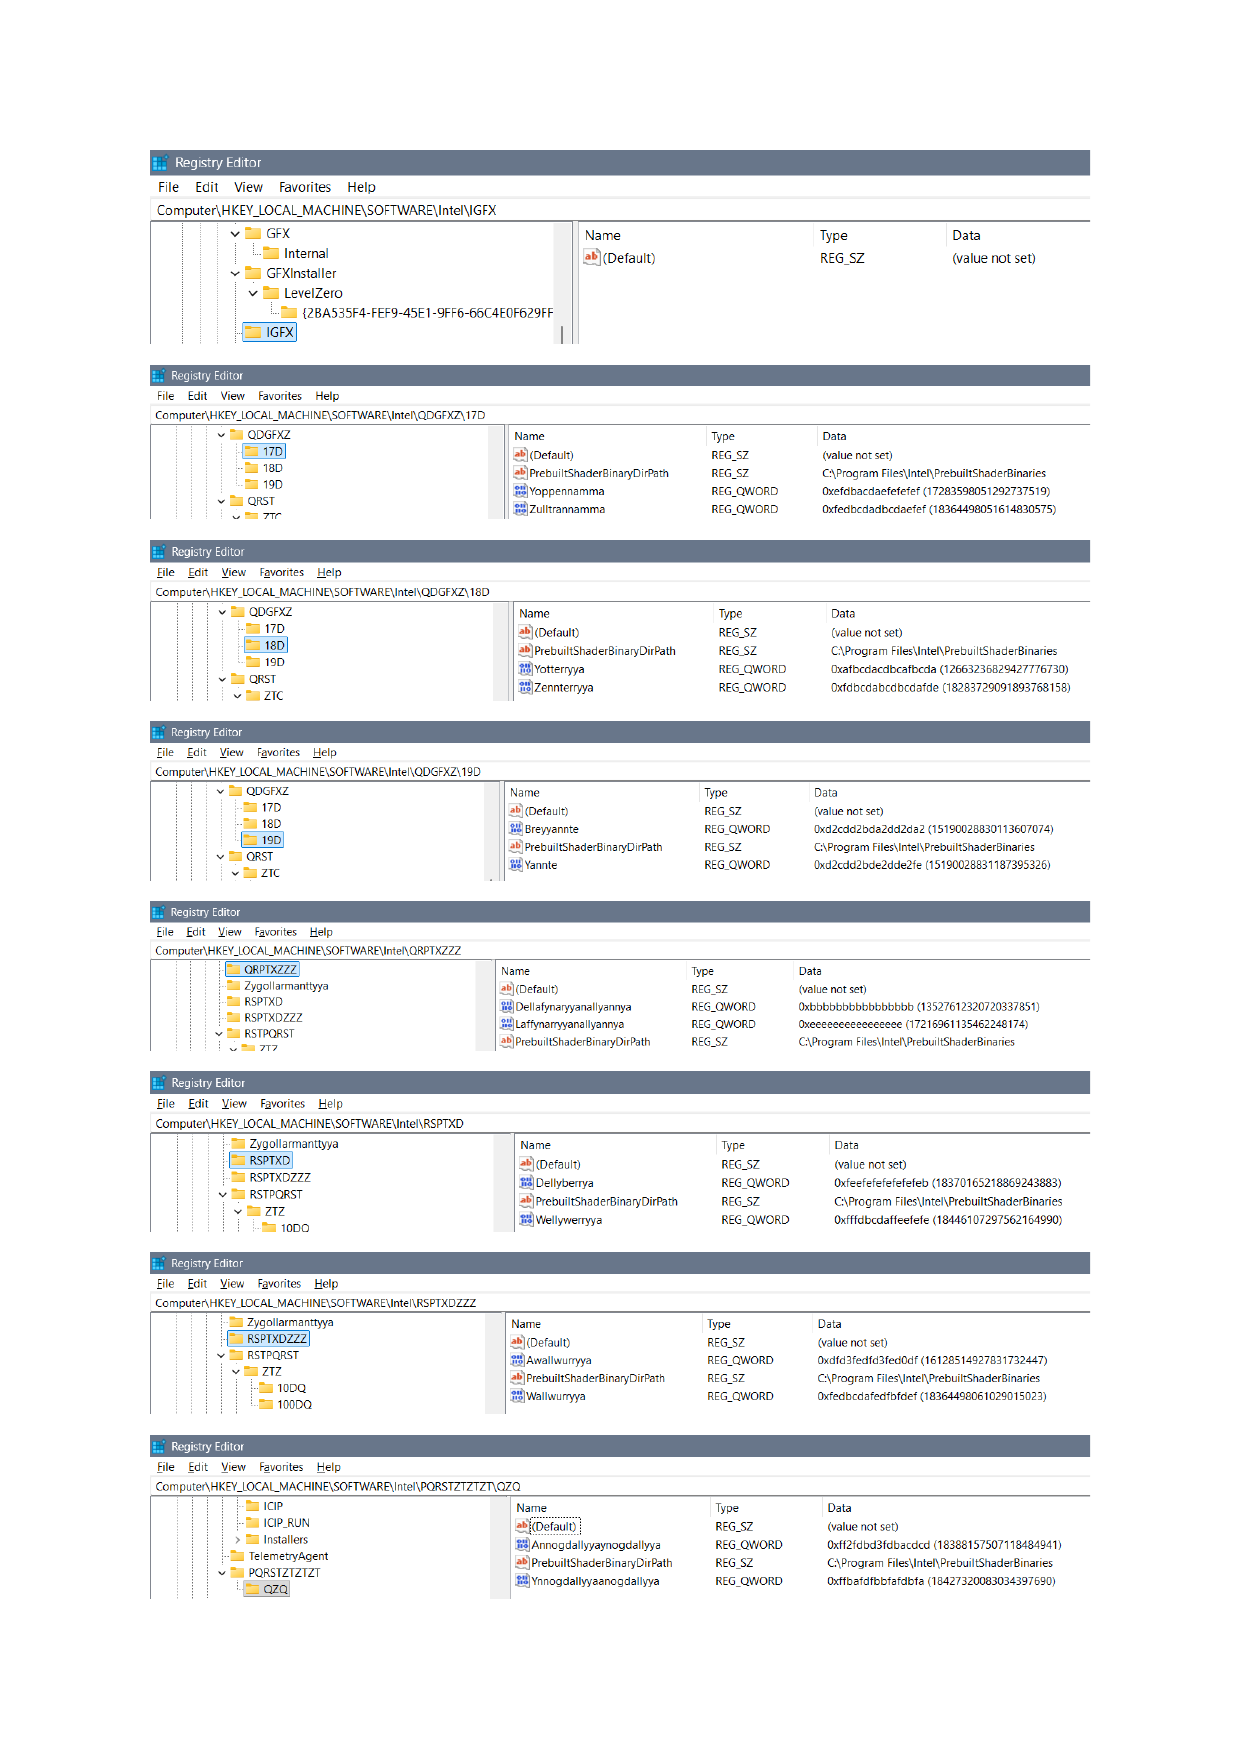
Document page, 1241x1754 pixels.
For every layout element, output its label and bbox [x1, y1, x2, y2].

picture [150, 1071, 1091, 1232]
picture [150, 150, 1091, 344]
picture [150, 721, 1091, 881]
picture [150, 1435, 1091, 1599]
picture [150, 365, 1091, 519]
picture [150, 1252, 1091, 1414]
picture [150, 901, 1091, 1051]
picture [150, 540, 1091, 701]
